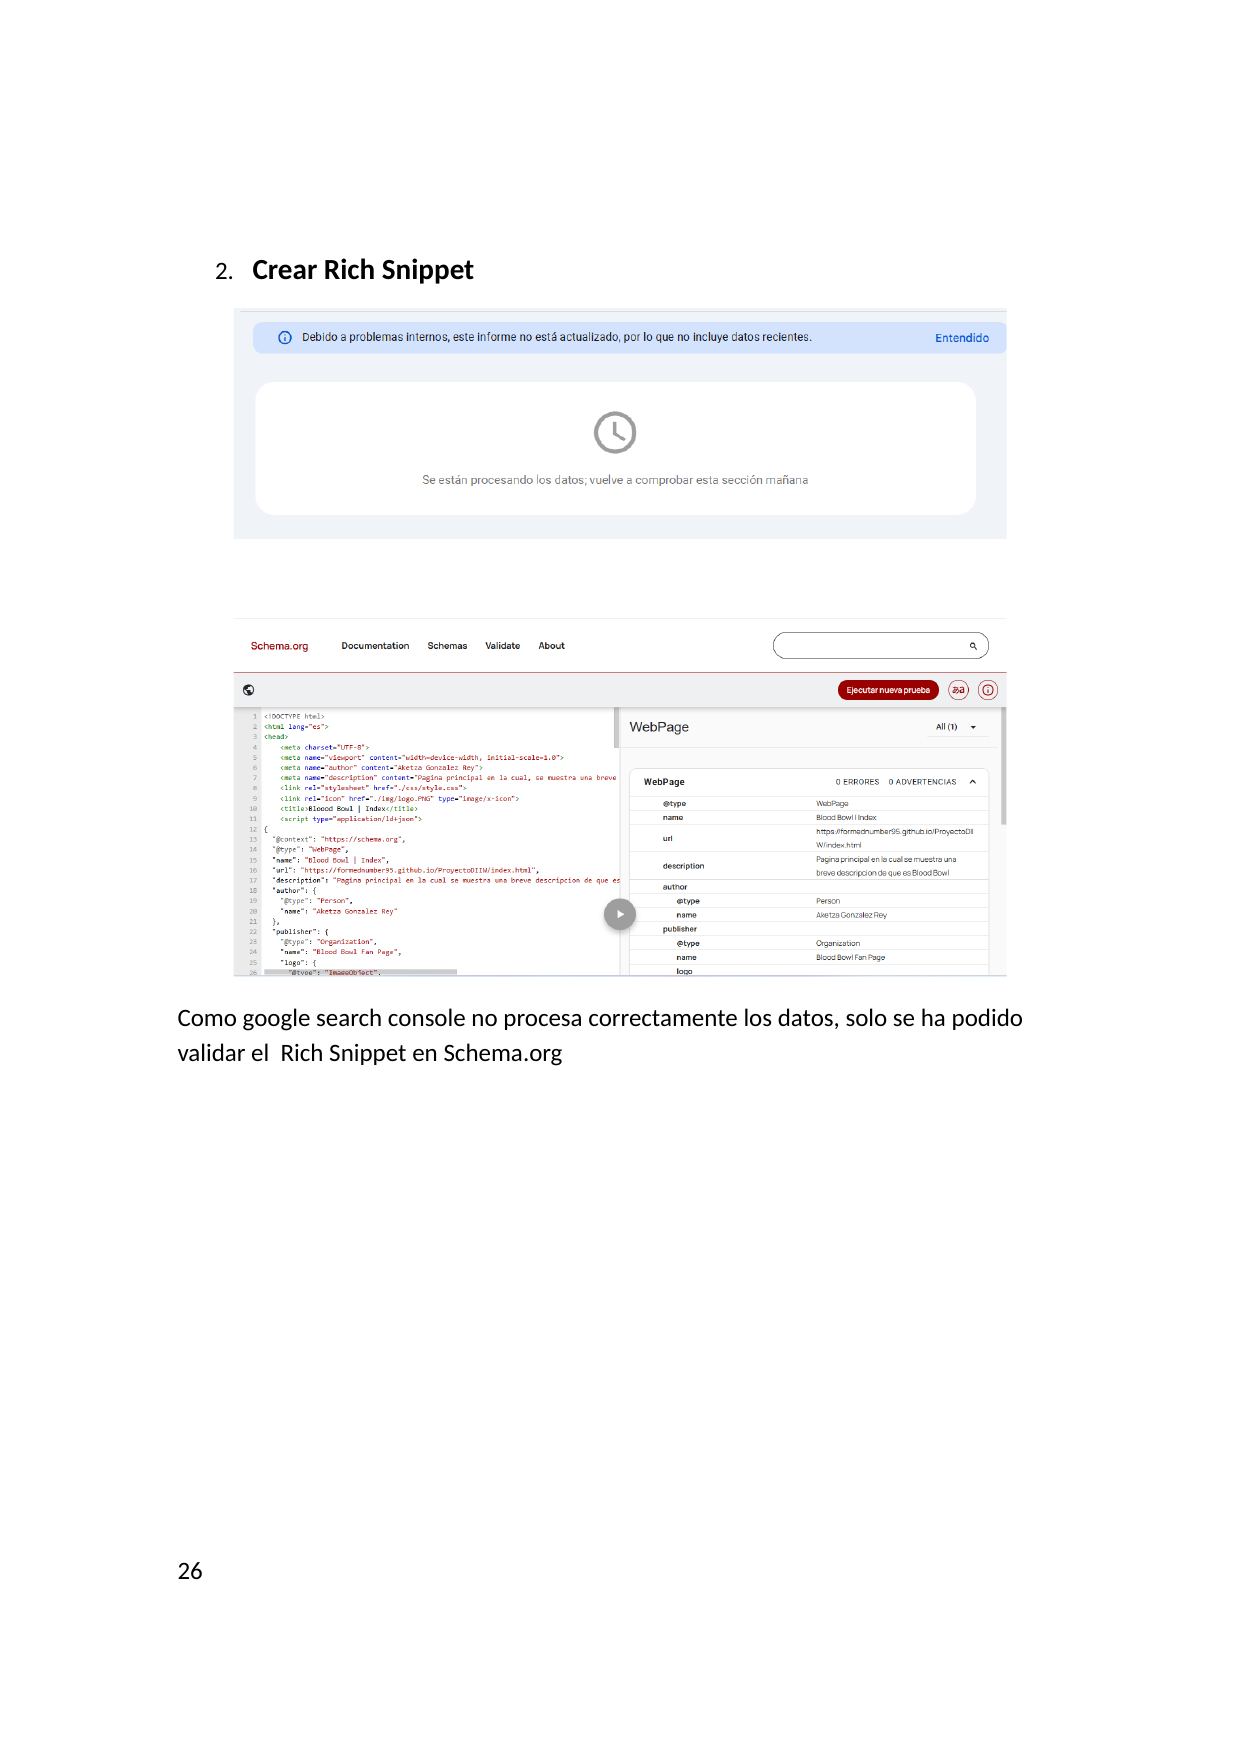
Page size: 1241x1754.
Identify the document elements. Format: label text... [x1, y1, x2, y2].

picture [233, 617, 1007, 977]
list Crear Rich Snippet [215, 251, 1063, 287]
picture [233, 308, 1007, 539]
